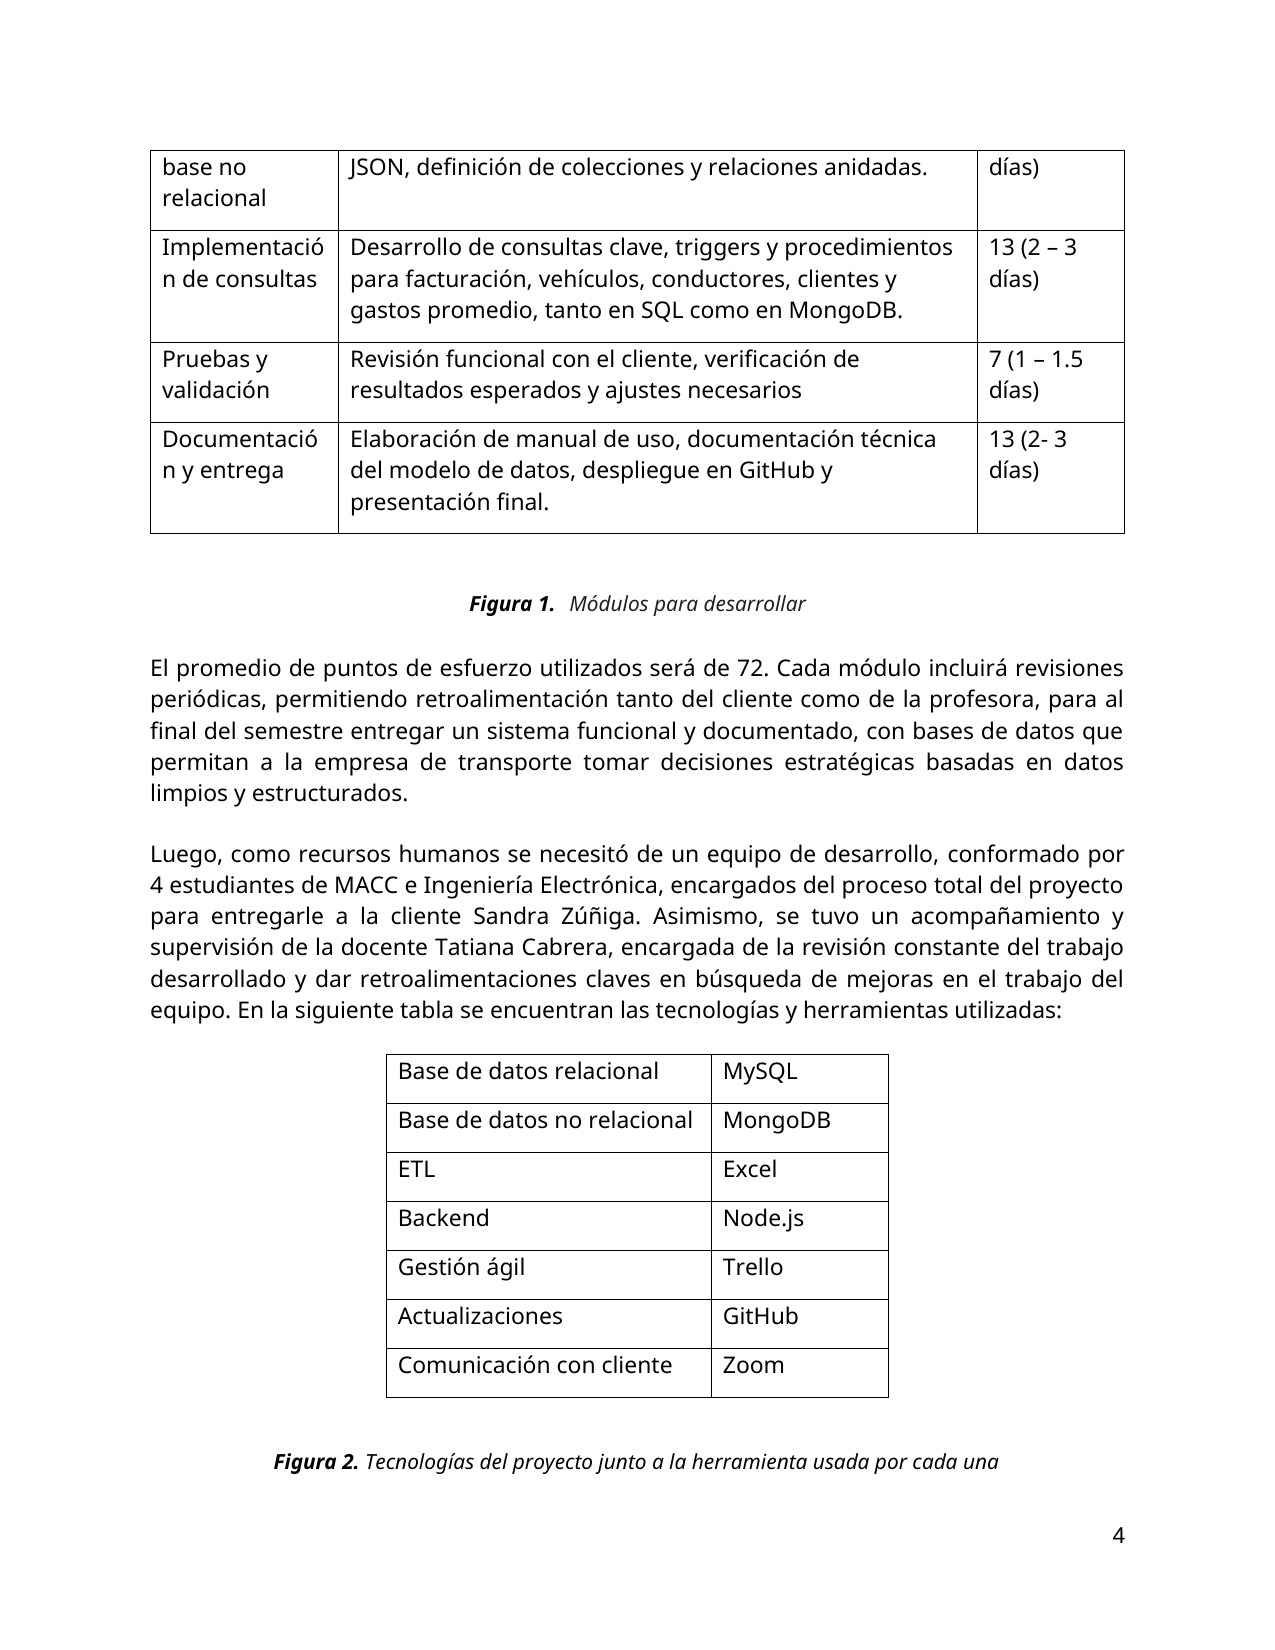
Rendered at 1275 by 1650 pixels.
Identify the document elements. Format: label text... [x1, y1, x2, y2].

table_header MySQL [712, 1055, 888, 1103]
table_cell Base de datos no relacional [387, 1104, 711, 1152]
table_cell Trello [712, 1251, 888, 1299]
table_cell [339, 151, 977, 230]
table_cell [151, 151, 338, 230]
table_cell Desarrollo de consultas clave, triggers y procedimientos para facturación, vehículos, conductores, clientes y gastos promedio, tanto en SQL como en MongoDB. [339, 231, 977, 342]
table_cell Elaboración de manual de uso, documentación técnica del modelo de datos, despliegue en GitHub y presentación final. [339, 423, 977, 533]
table_cell Gestión ágil [387, 1251, 711, 1299]
table_cell Pruebas y validación [151, 343, 338, 422]
table_cell 13 (2 – 3 días) [978, 231, 1124, 342]
table_cell Revisión funcional con el cliente, verificación de resultados esperados y ajustes necesarios [339, 343, 977, 422]
table_cell Implementación de consultas [151, 231, 338, 342]
table_cell 7 (1 – 1.5 días) [978, 343, 1124, 422]
table_cell 13 (2- 3 días) [978, 423, 1124, 533]
table_cell MongoDB [712, 1104, 888, 1152]
table_cell Zoom [712, 1349, 888, 1397]
text Figura 2. Tecnologías del proyecto junto a la herramienta usada por cada una [150, 1447, 1125, 1476]
table_cell 13 (2 – 3 días) [978, 151, 1124, 230]
table_cell ETL [387, 1153, 711, 1201]
table_cell GitHub [712, 1300, 888, 1348]
table_header Base de datos relacional [387, 1055, 711, 1103]
table_cell Excel [712, 1153, 888, 1201]
table_cell Documentación y entrega [151, 423, 338, 533]
table_cell Comunicación con cliente [387, 1349, 711, 1397]
text Figura 1. Módulos para desarrollar [150, 587, 1125, 618]
text Luego, como recursos humanos se necesitó de un equipo de desarrollo, conformado por 4 estudiantes de MACC e Ingeniería Electrónica, encargados del proceso total del proyecto para entregarle a la cliente Sandra Zúñiga. Asimismo, se tuvo un acompañamiento y supervisión de la docente Tatiana Cabrera, encargada de la revisión constante del trabajo desarrollado y dar retroalimentaciones claves en búsqueda de mejoras en el trabajo del equipo. En la siguiente tabla se encuentran las tecnologías y herramientas utilizadas: [150, 837, 1125, 1025]
table_cell Node.js [712, 1202, 888, 1250]
table_cell Backend [387, 1202, 711, 1250]
text El promedio de puntos de esfuerzo utilizados será de 72. Cada módulo incluirá revisiones periódicas, permitiendo retroalimentación tanto del cliente como de la profesora, para al final del semestre entregar un sistema funcional y documentado, con bases de datos que permitan a la empresa de transporte tomar decisiones estratégicas basadas en datos limpios y estructurados. [150, 652, 1125, 808]
table_cell Actualizaciones [387, 1300, 711, 1348]
